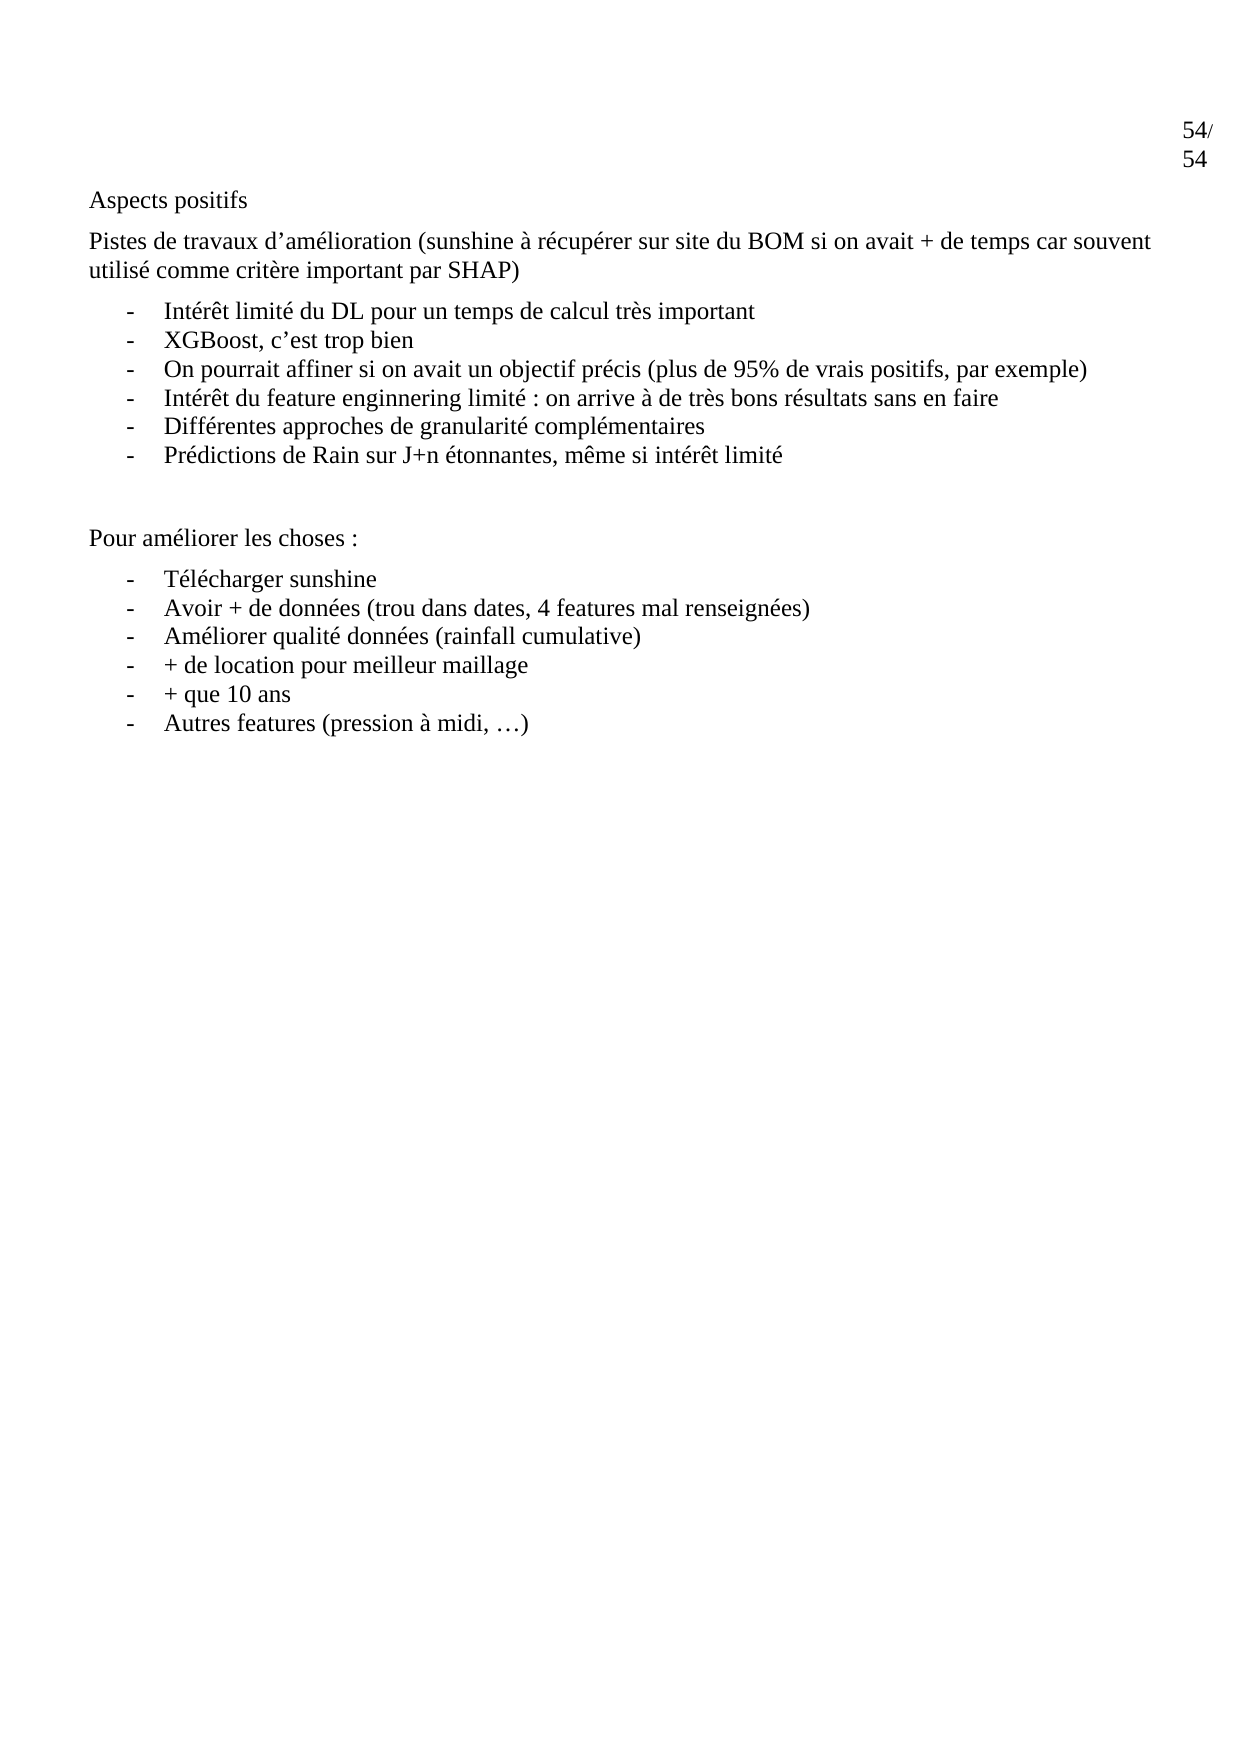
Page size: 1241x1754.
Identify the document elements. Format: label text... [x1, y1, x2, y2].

list + de location pour meilleur maillage [126, 650, 1152, 679]
list XGBoost, c’est trop bien [126, 325, 1152, 354]
list On pourrait affiner si on avait un objectif précis (plus de 95% de vrais positifs, par exemple) [126, 354, 1152, 383]
list Autres features (pression à midi, …) [126, 708, 1152, 736]
list Améliorer qualité données (rainfall cumulative) [126, 621, 1152, 650]
list + que 10 ans [126, 679, 1152, 708]
list Différentes approches de granularité complémentaires [126, 411, 1152, 440]
list Avoir + de données (trou dans dates, 4 features mal renseignées) [126, 593, 1152, 621]
text Pour améliorer les choses : [89, 523, 1152, 551]
text Aspects positifs [89, 156, 1152, 214]
list Intérêt du feature enginnering limité : on arrive à de très bons résultats sans en faire [126, 383, 1152, 411]
list Prédictions de Rain sur J+n étonnantes, même si intérêt limité [126, 440, 1152, 469]
text Pistes de travaux d’amélioration (sunshine à récupérer sur site du BOM si on avait + de temps car souvent utilisé comme critère important par SHAP) [89, 226, 1152, 284]
list Télécharger sunshine [126, 564, 1152, 593]
list Intérêt limité du DL pour un temps de calcul très important [126, 296, 1152, 325]
